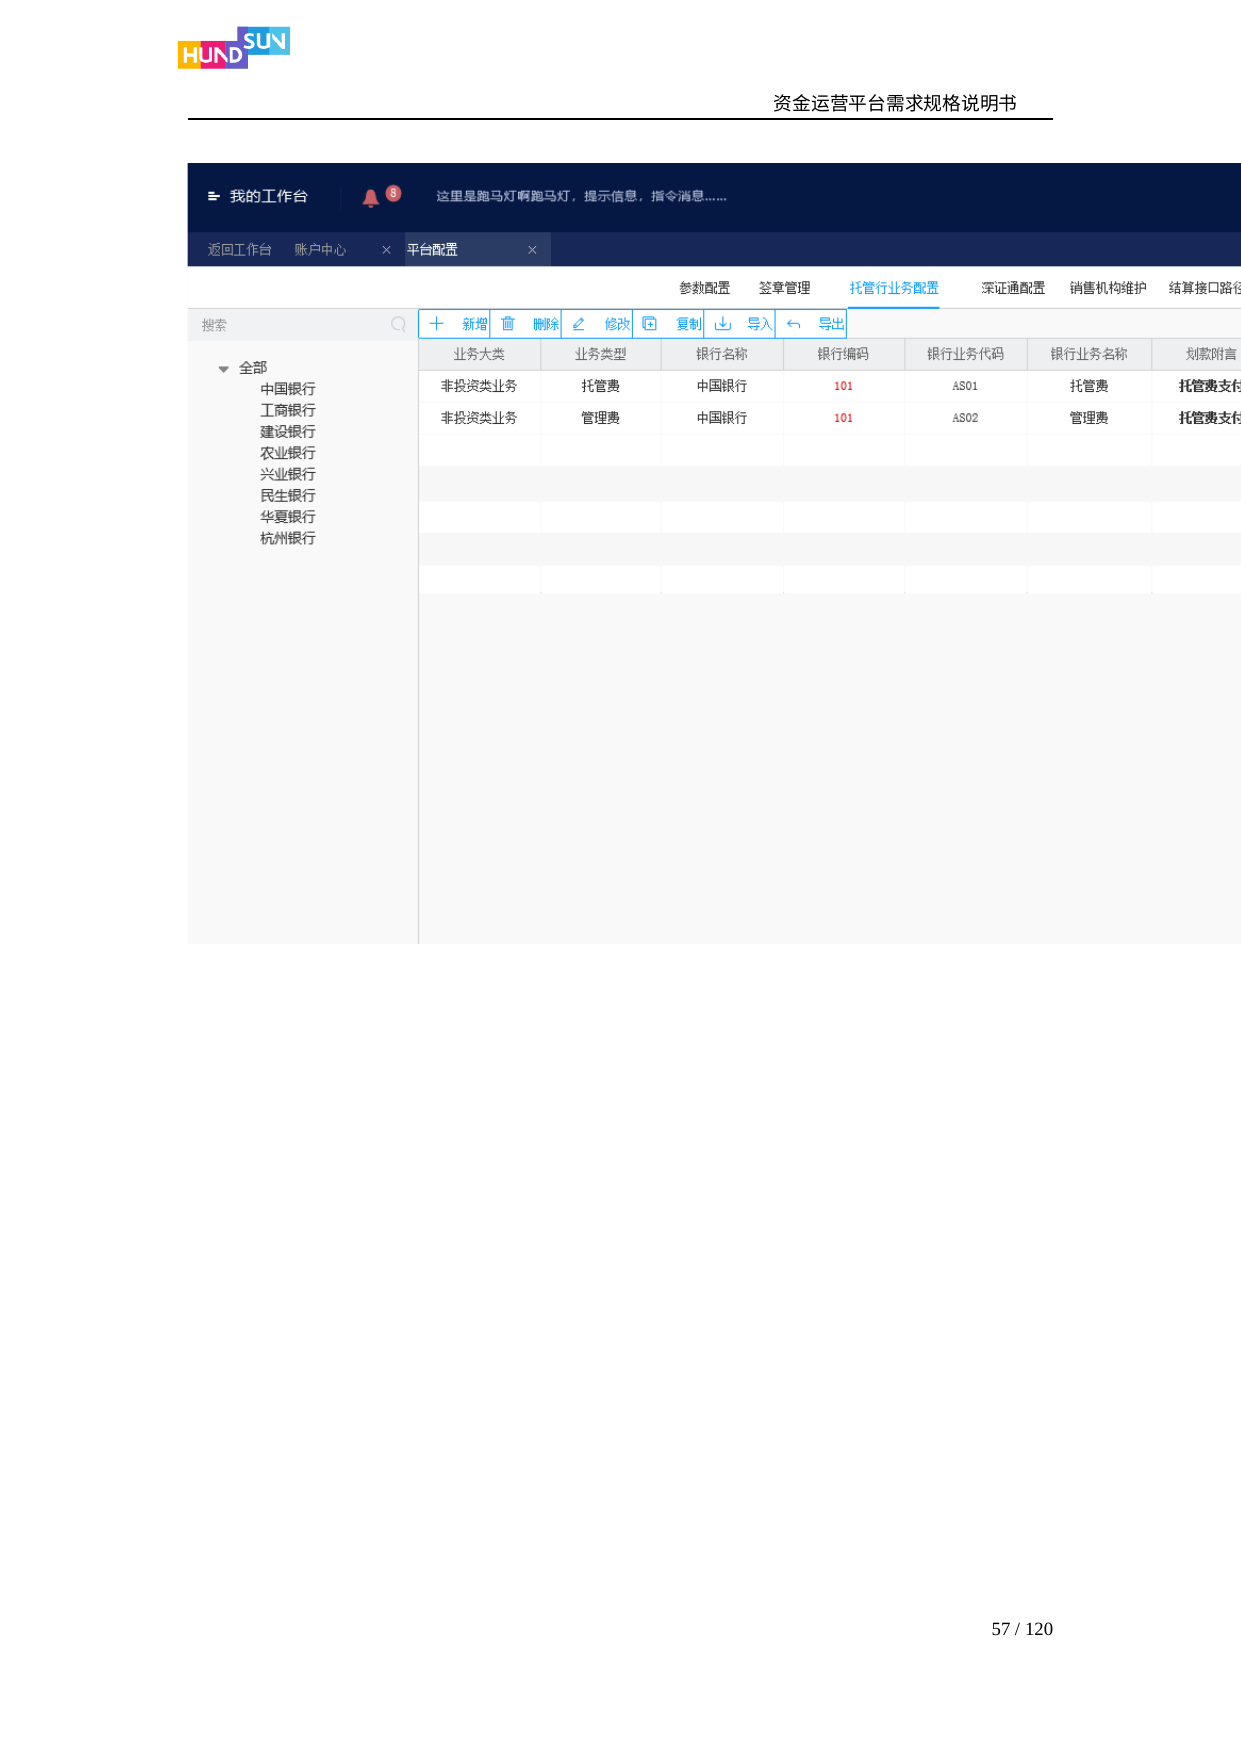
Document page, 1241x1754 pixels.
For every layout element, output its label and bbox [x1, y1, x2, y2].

picture [187, 163, 1241, 944]
picture [177, 26, 291, 69]
